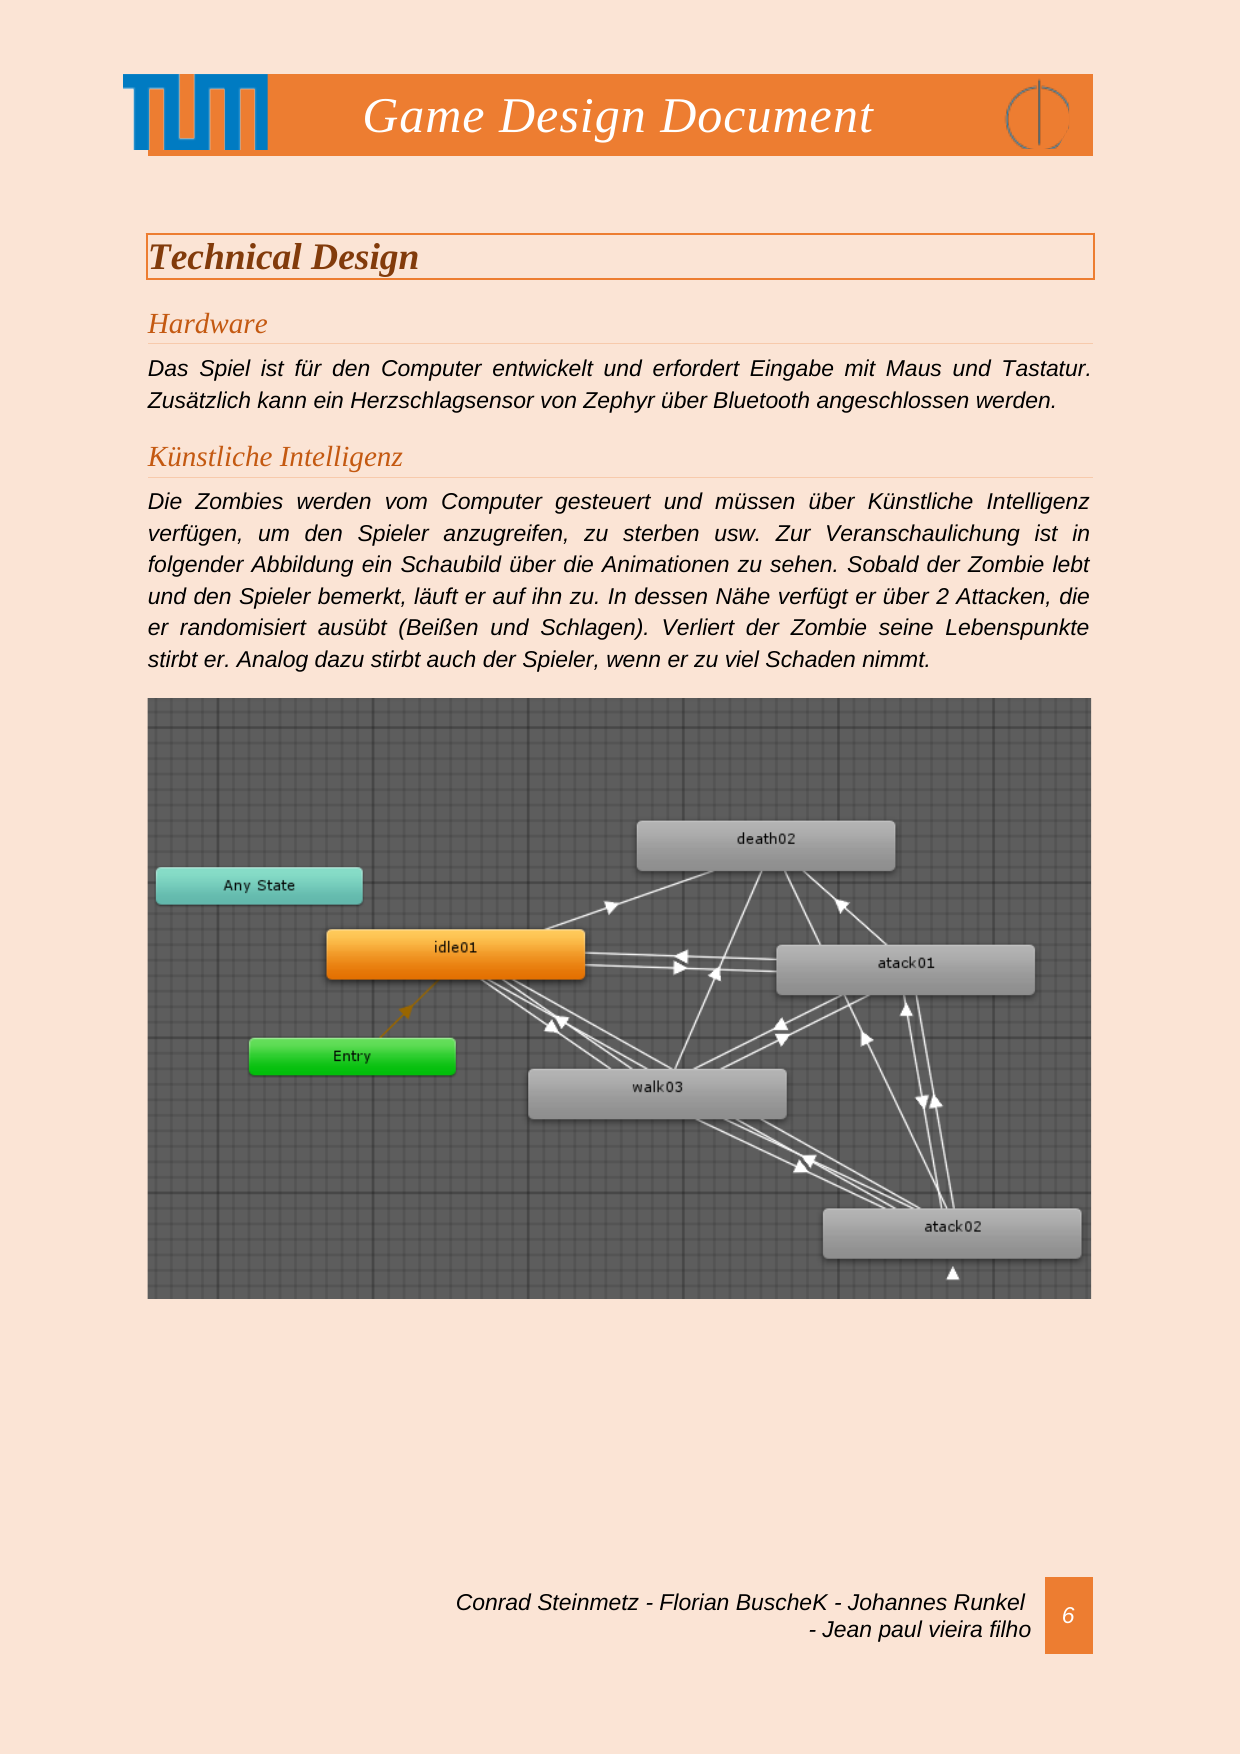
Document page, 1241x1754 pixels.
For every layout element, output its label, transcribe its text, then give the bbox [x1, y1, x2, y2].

subtitle Künstliche Intelligenz [148, 439, 1093, 477]
subtitle Hardware [148, 306, 1093, 343]
text Die Zombies werden vom Computer gesteuert und müssen über Künstliche Intelligenz verfügen, um den Spieler anzugreifen, zu sterben usw. Zur Veranschaulichung ist in folgender Abbildung ein Schaubild über die Animationen zu sehen. Sobald der Zombie lebt und den Spieler bemerkt, läuft er auf ihn zu. In dessen Nähe verfügt er über 2 Attacken, die er randomisiert ausübt (Beißen und Schlagen). Verliert der Zombie seine Lebenspunkte stirbt er. Analog dazu stirbt auch der Spieler, wenn er zu viel Schaden nimmt. [148, 488, 1093, 672]
picture [121, 74, 267, 149]
text Das Spiel ist für den Computer entwickelt und erfordert Eingabe mit Maus und Tastatur. Zusätzlich kann ein Herzschlagsensor von Zephyr über Bluetooth angeschlossen werden. [148, 355, 1093, 413]
subtitle Technical Design [148, 235, 1093, 278]
picture [147, 698, 1092, 1299]
